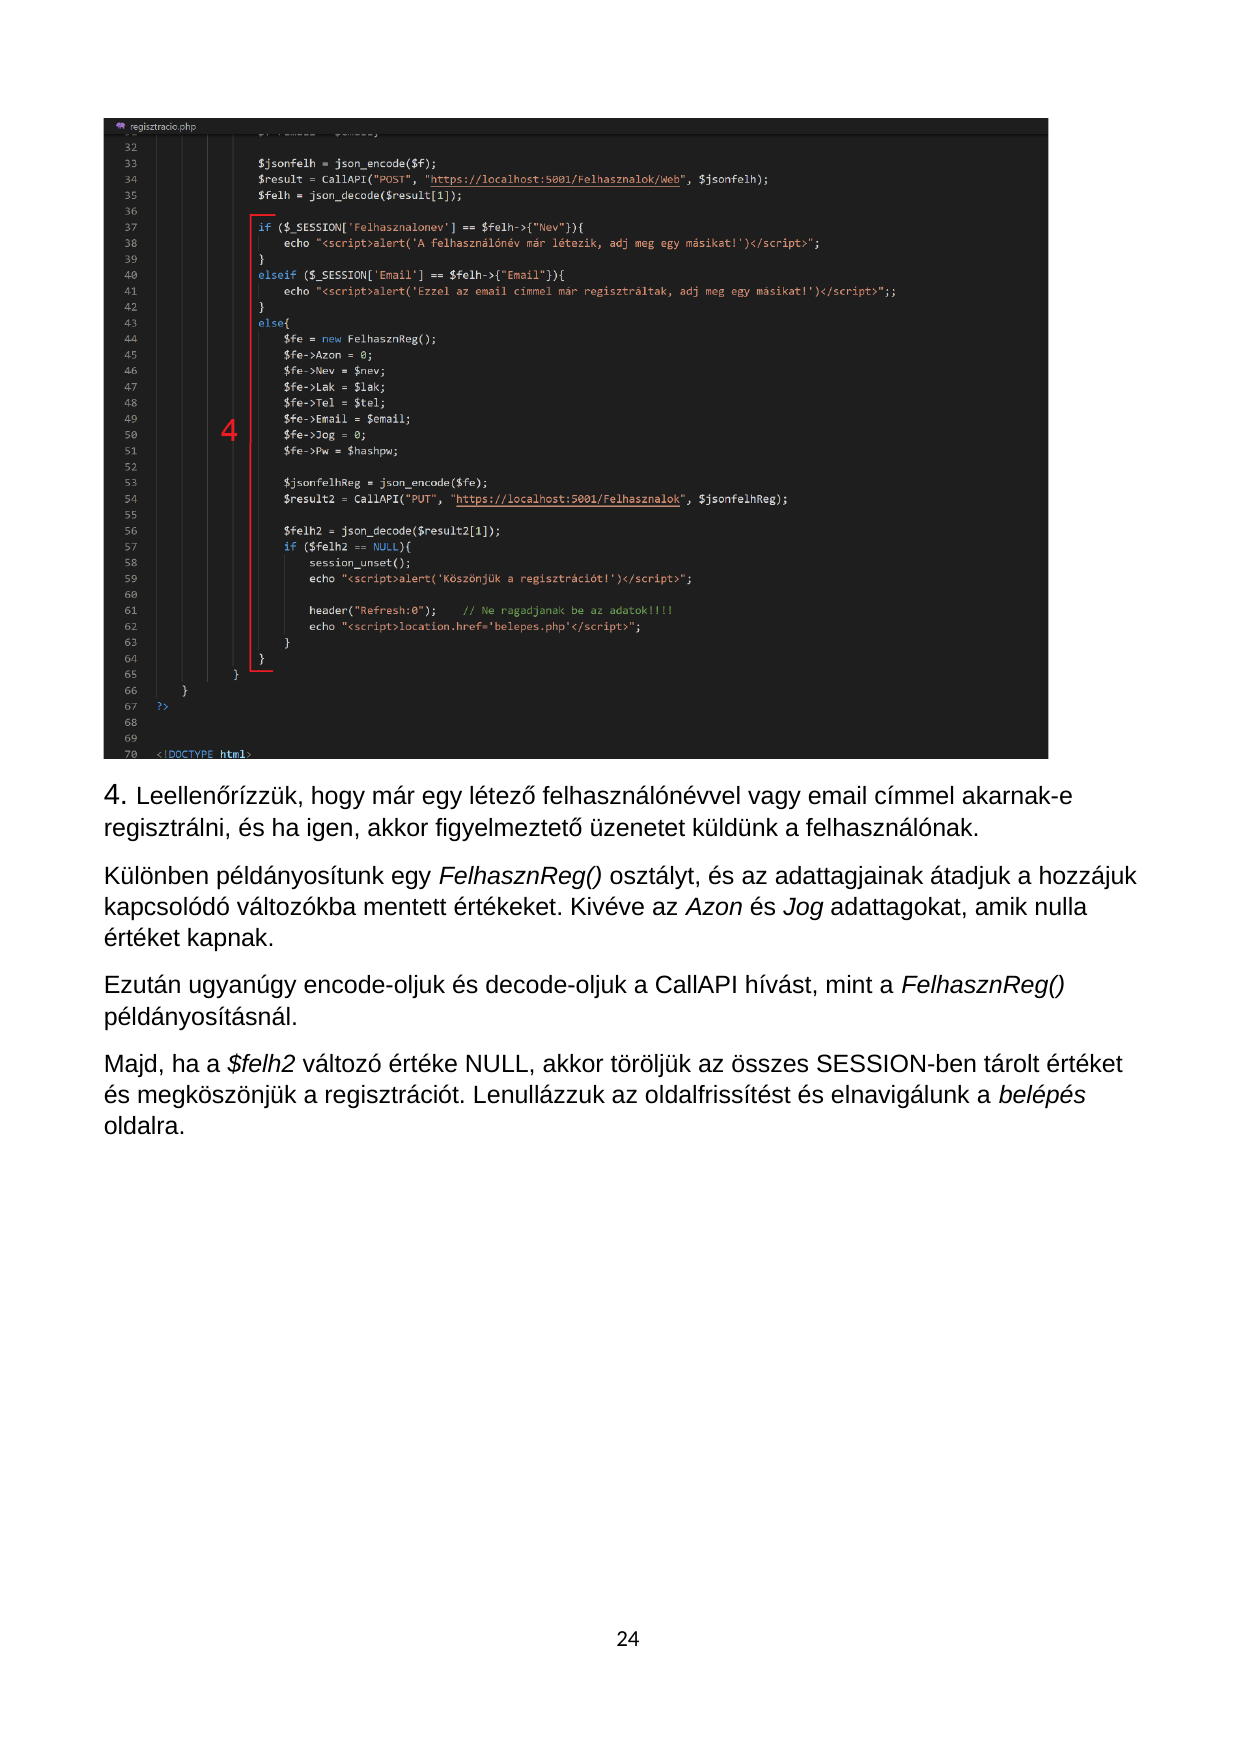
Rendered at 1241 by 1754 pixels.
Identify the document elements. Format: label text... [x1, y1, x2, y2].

text Különben példányosítunk egy FelhasznReg() osztályt, és az adattagjainak átadjuk a hozzájuk kapcsolódó változókba mentett értékeket. Kivéve az Azon és Jog adattagokat, amik nulla értéket kapnak. [103, 861, 1152, 952]
text Majd, ha a $felh2 változó értéke NULL, akkor töröljük az összes SESSION-ben tárolt értéket és megköszönjük a regisztrációt. Lenullázzuk az oldalfrissítést és elnavigálunk a belépés oldalra. [103, 1049, 1152, 1140]
text 4. Leellenőrízzük, hogy már egy létező felhasználónévvel vagy email címmel akarnak-e regisztrálni, és ha igen, akkor figyelmeztető üzenetet küldünk a felhasználónak. [103, 777, 1152, 842]
picture [103, 118, 1049, 759]
text Ezután ugyanúgy encode-oljuk és decode-oljuk a CallAPI hívást, mint a FelhasznReg() példányosításnál. [103, 971, 1152, 1030]
